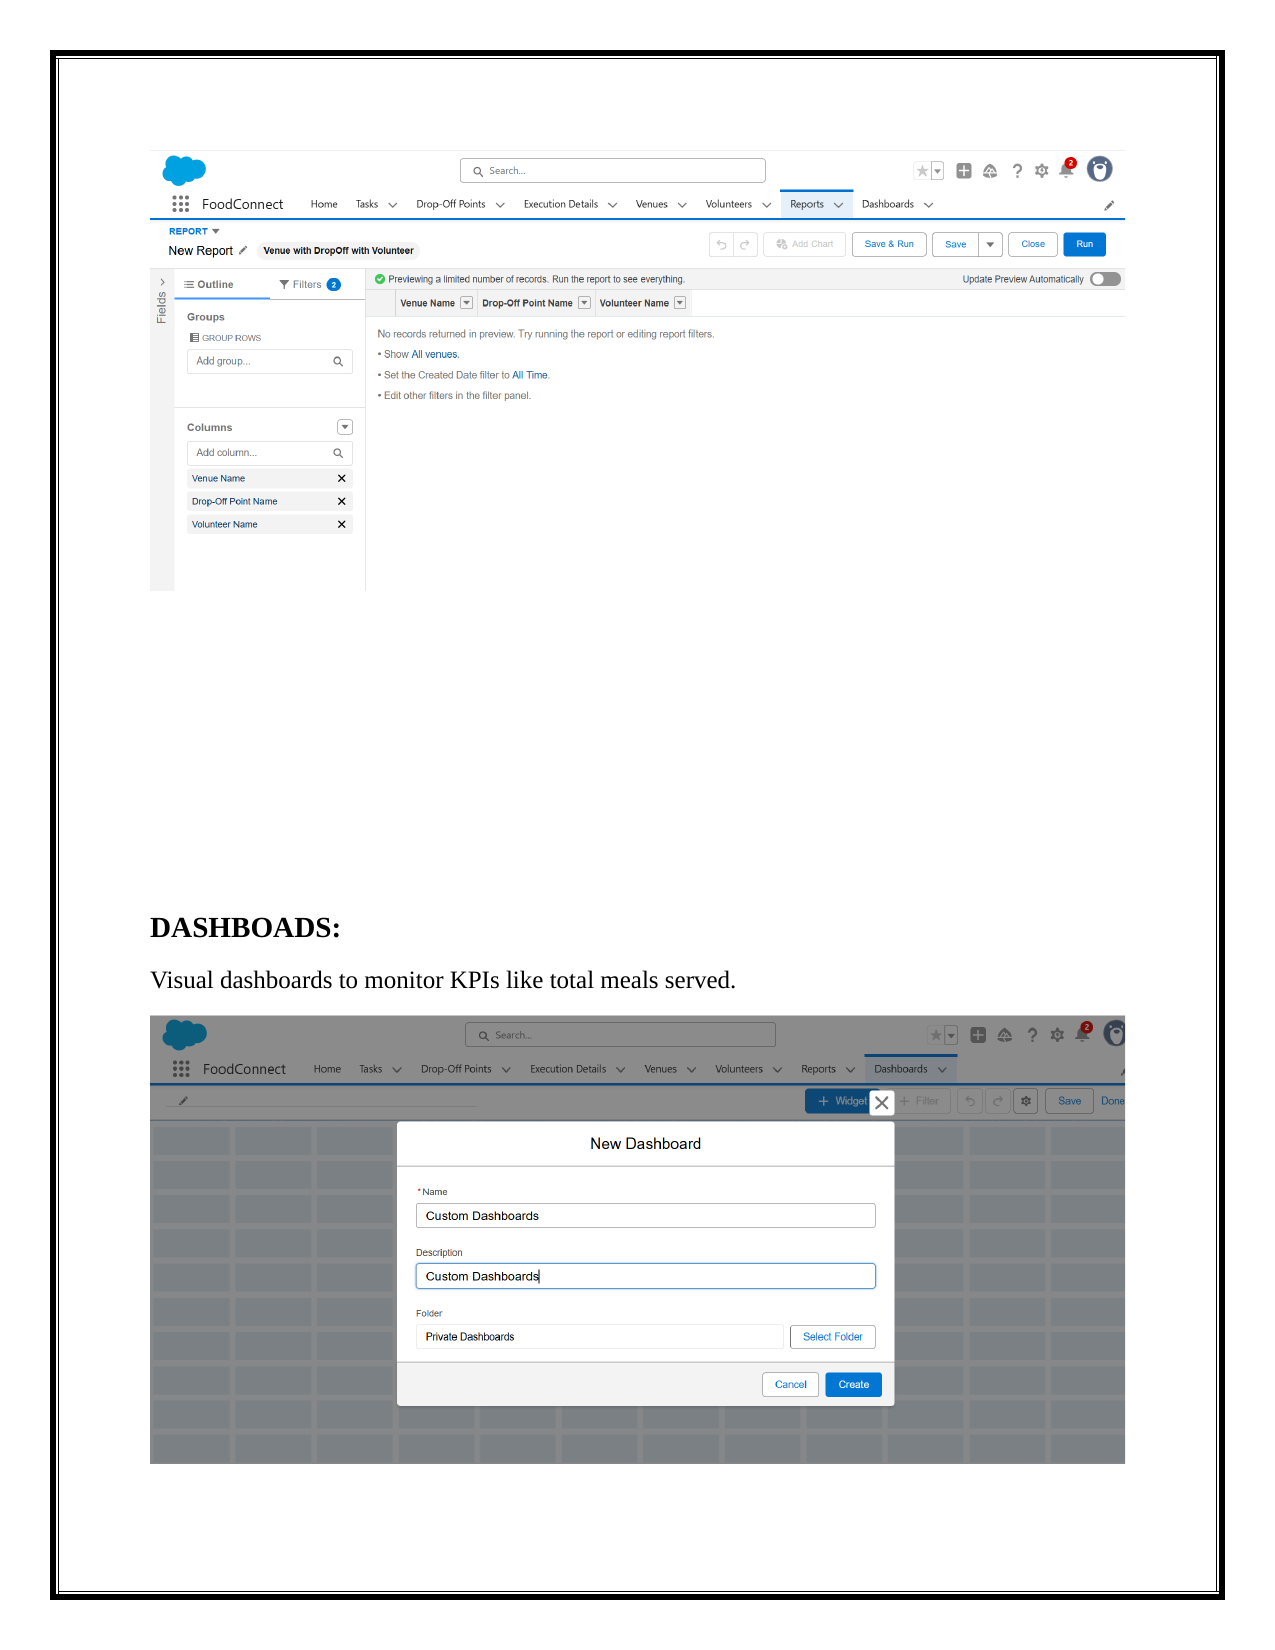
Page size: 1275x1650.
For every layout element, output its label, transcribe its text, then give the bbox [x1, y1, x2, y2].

text Visual dashboards to monitor KPIs like total meals served. [150, 965, 1125, 994]
text DASHBOADS: [150, 910, 1125, 943]
picture [150, 150, 1125, 591]
picture [150, 1015, 1125, 1464]
